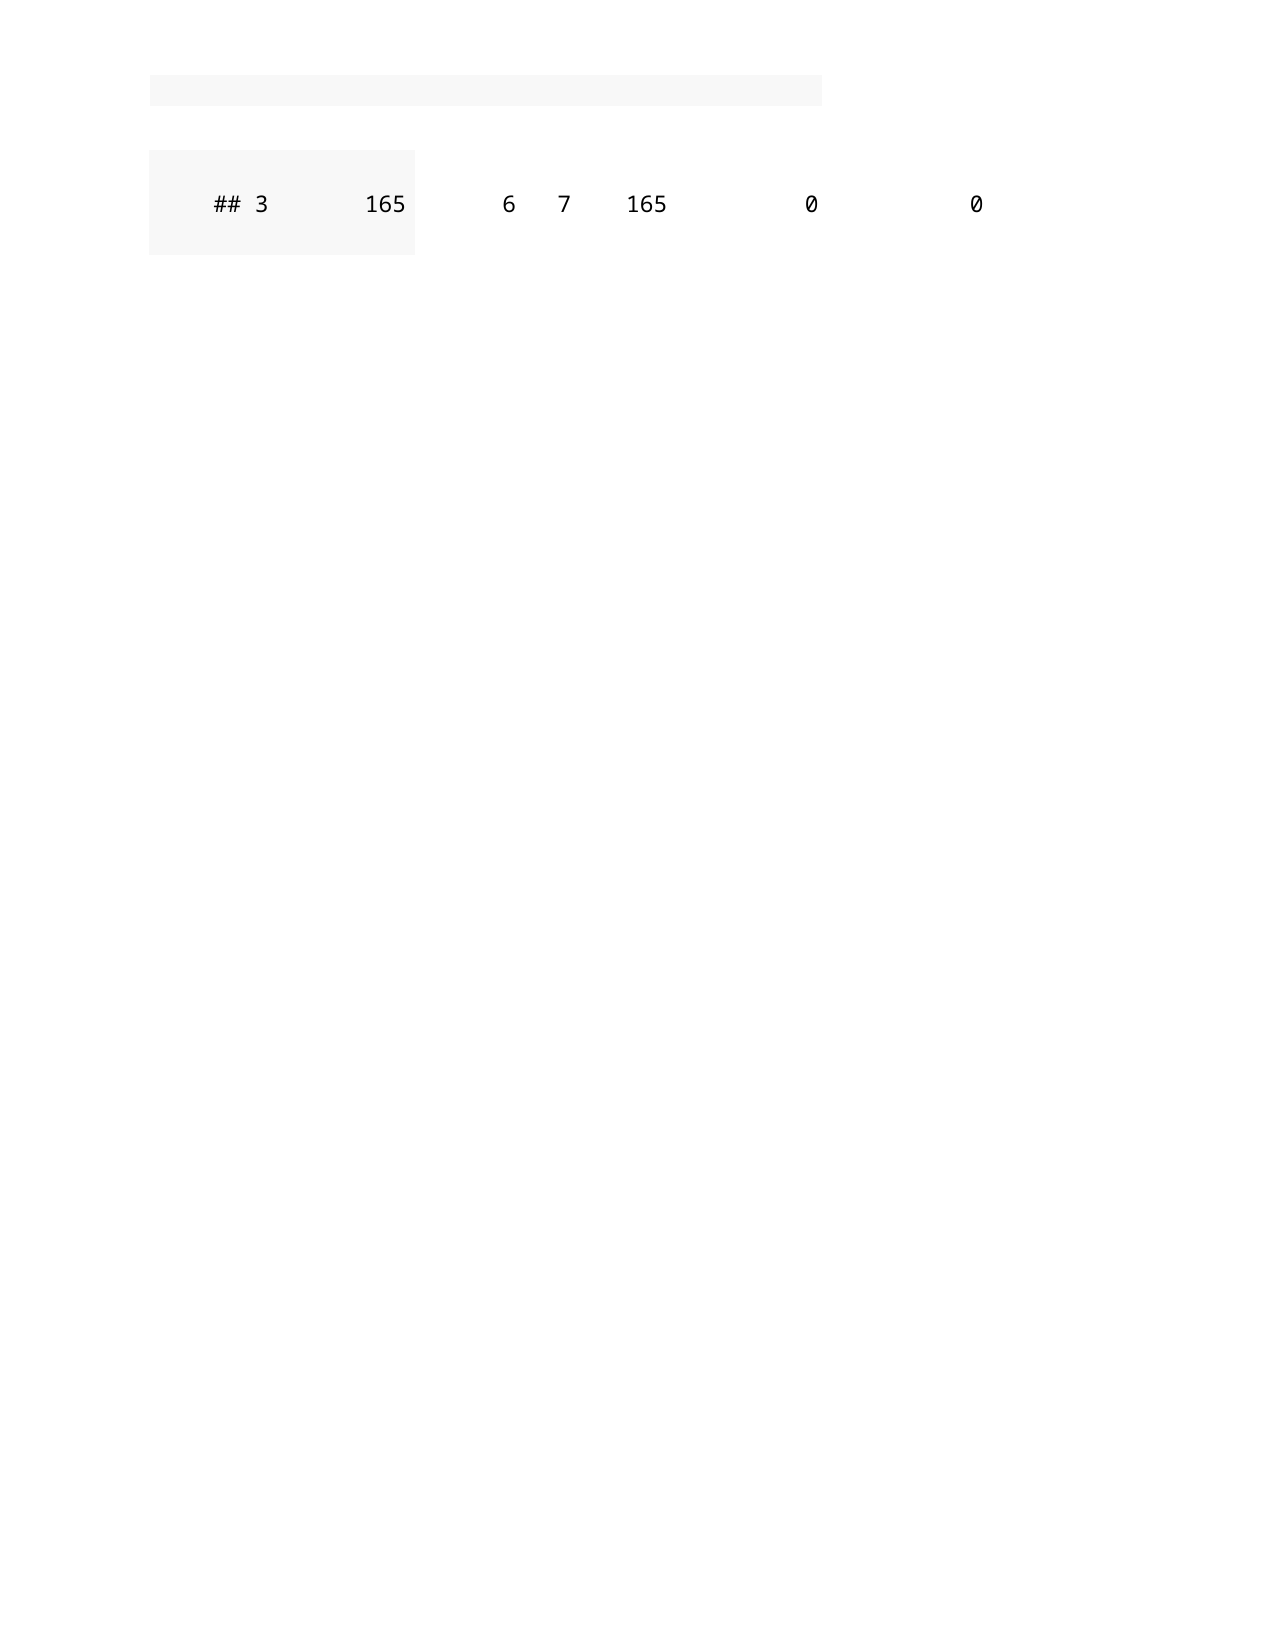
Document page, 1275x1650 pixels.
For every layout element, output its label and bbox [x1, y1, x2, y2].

table_cell [149, 150, 415, 255]
